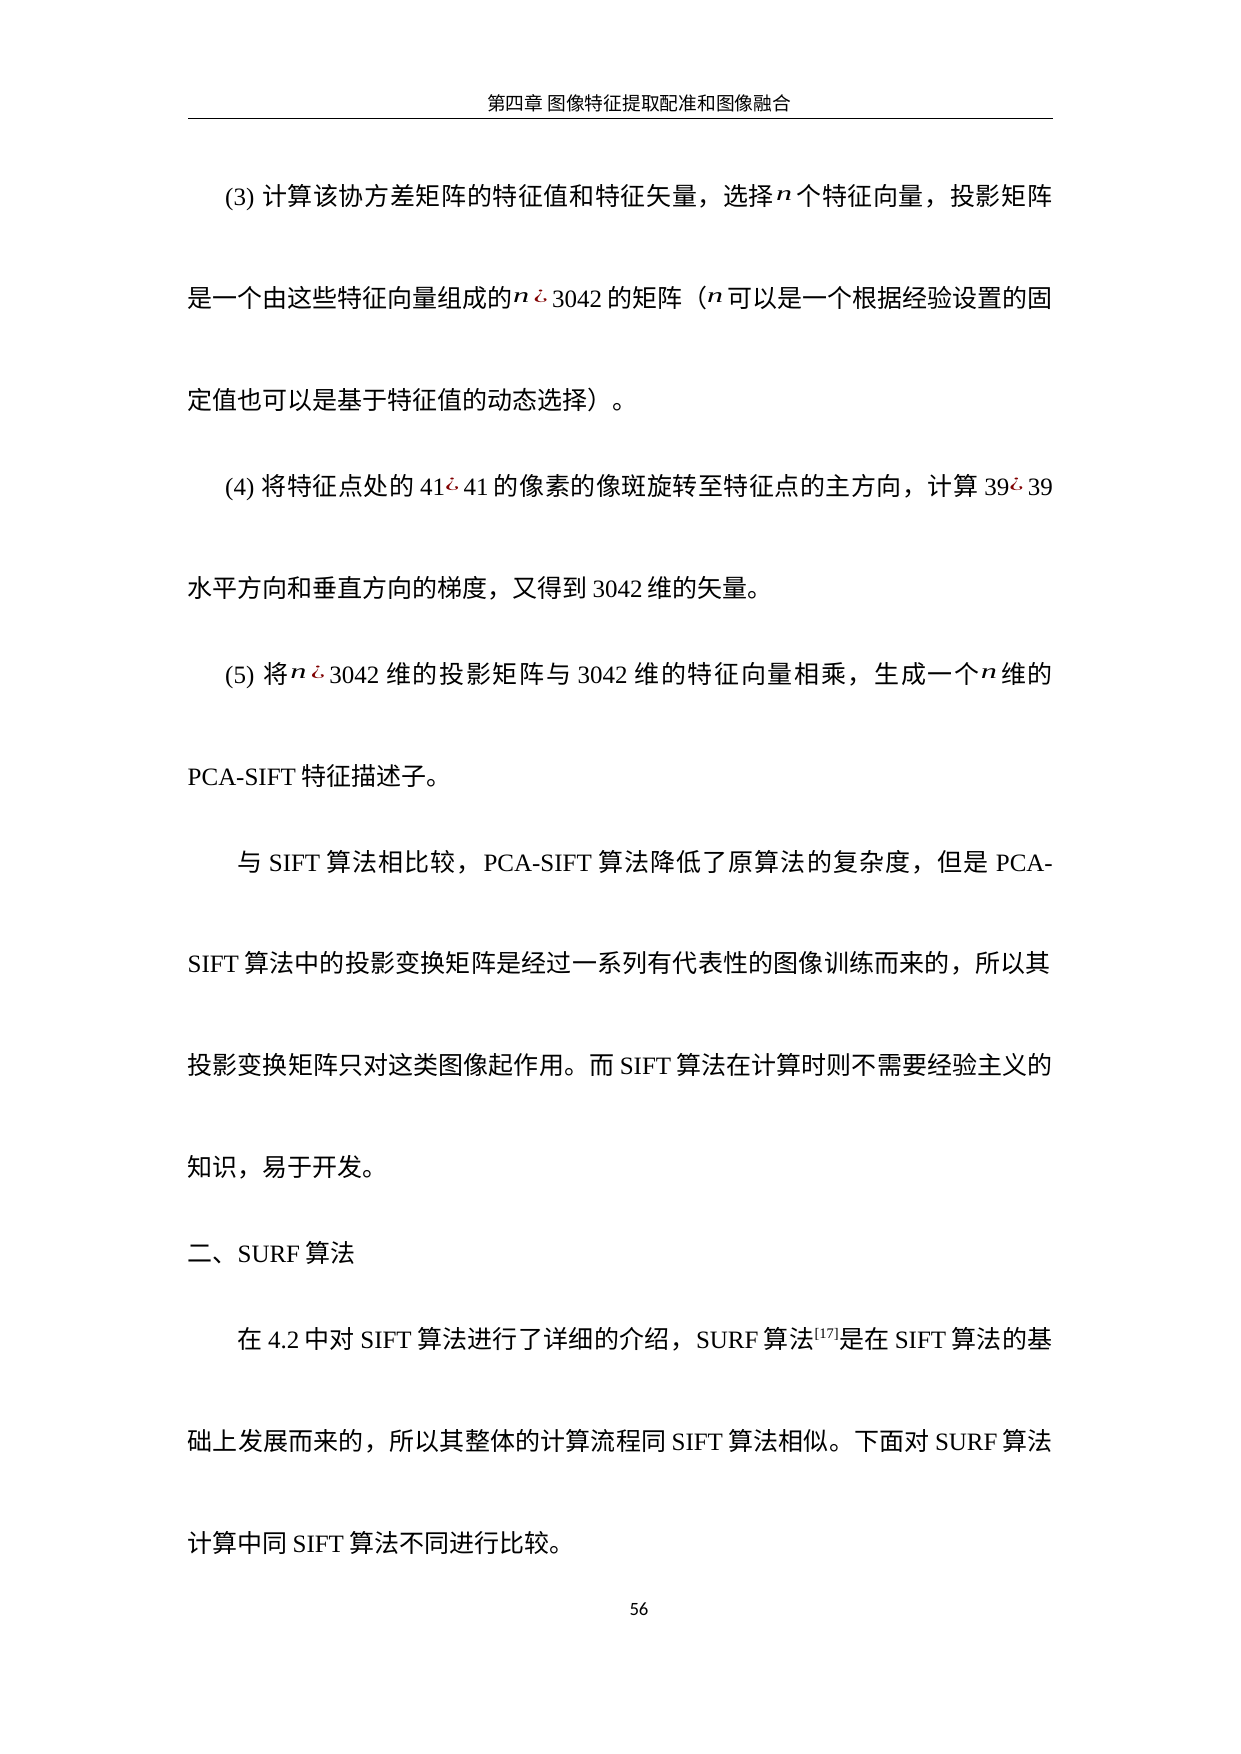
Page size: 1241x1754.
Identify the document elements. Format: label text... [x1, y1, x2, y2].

text (5) 将3042维的投影矩阵与3042维的特征向量相乘，生成一个维的PCA-SIFT特征描述子。 [187, 638, 1053, 808]
text 与SIFT算法相比较，PCA-SIFT算法降低了原算法的复杂度，但是PCA-SIFT算法中的投影变换矩阵是经过一系列有代表性的图像训练而来的，所以其投影变换矩阵只对这类图像起作用。而SIFT算法在计算时则不需要经验主义的知识，易于开发。 [187, 826, 1053, 1200]
text 二、SURF算法 [187, 1218, 1053, 1286]
text (3) 计算该协方差矩阵的特征值和特征矢量，选择个特征向量，投影矩阵是一个由这些特征向量组成的3042的矩阵（可以是一个根据经验设置的固定值也可以是基于特征值的动态选择）。 [187, 161, 1053, 432]
text 在4.2中对SIFT算法进行了详细的介绍，SURF算法[17]是在SIFT算法的基础上发展而来的，所以其整体的计算流程同SIFT算法相似。下面对SURF算法计算中同SIFT算法不同进行比较。 [187, 1304, 1053, 1576]
text (4) 将特征点处的4141的像素的像斑旋转至特征点的主方向，计算3939水平方向和垂直方向的梯度，又得到3042维的矢量。 [187, 450, 1053, 620]
